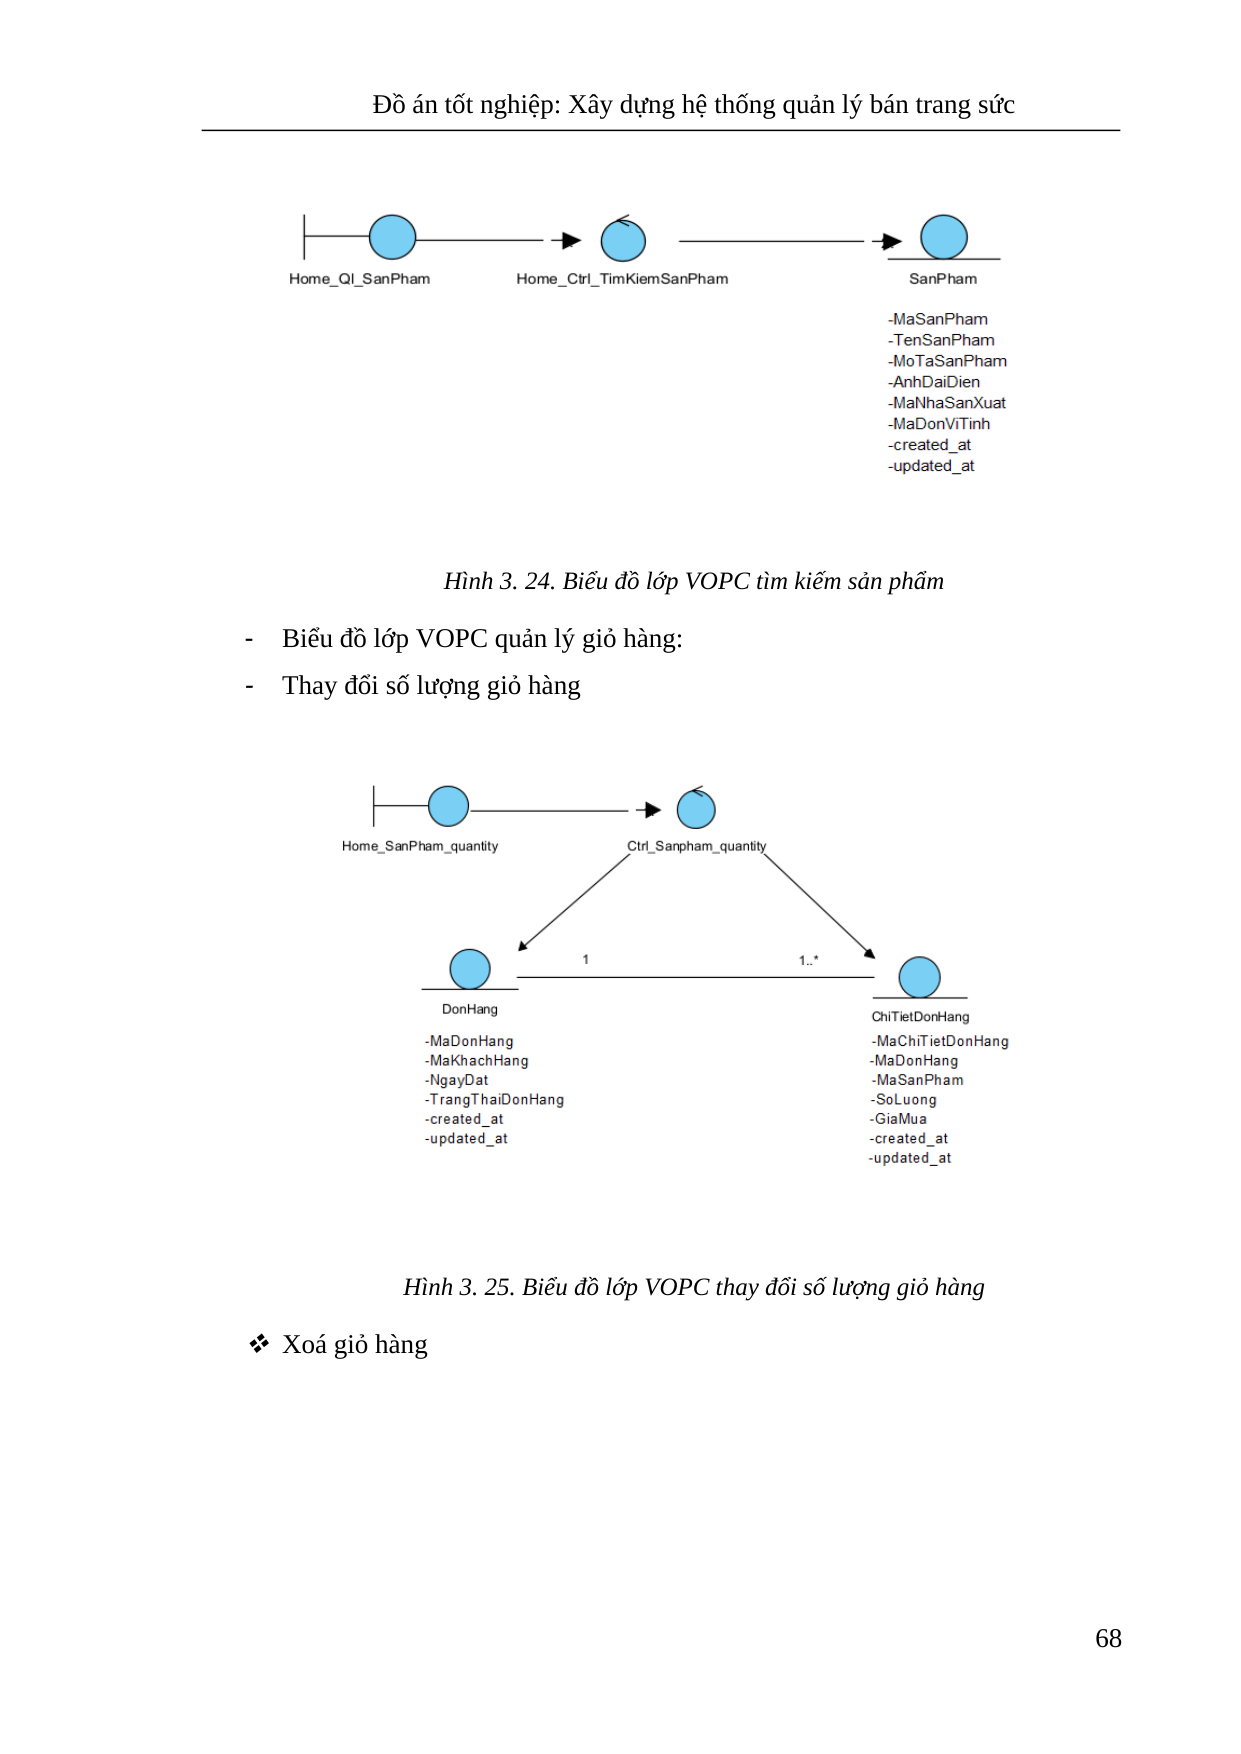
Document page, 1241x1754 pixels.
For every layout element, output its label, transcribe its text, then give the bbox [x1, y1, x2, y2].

list Xoá giỏ hàng [244, 1328, 1122, 1359]
list Biểu đồ lớp VOPC quản lý giỏ hàng: [244, 622, 1122, 653]
text Hình 3. 25. Biểu đồ lớp VOPC thay đổi số lượng giỏ hàng [207, 1272, 1122, 1301]
picture [279, 177, 1049, 514]
list Thay đổi số lượng giỏ hàng [244, 669, 1122, 700]
picture [300, 762, 1029, 1220]
text Hình 3. 24. Biểu đồ lớp VOPC tìm kiếm sản phẩm [207, 566, 1122, 595]
